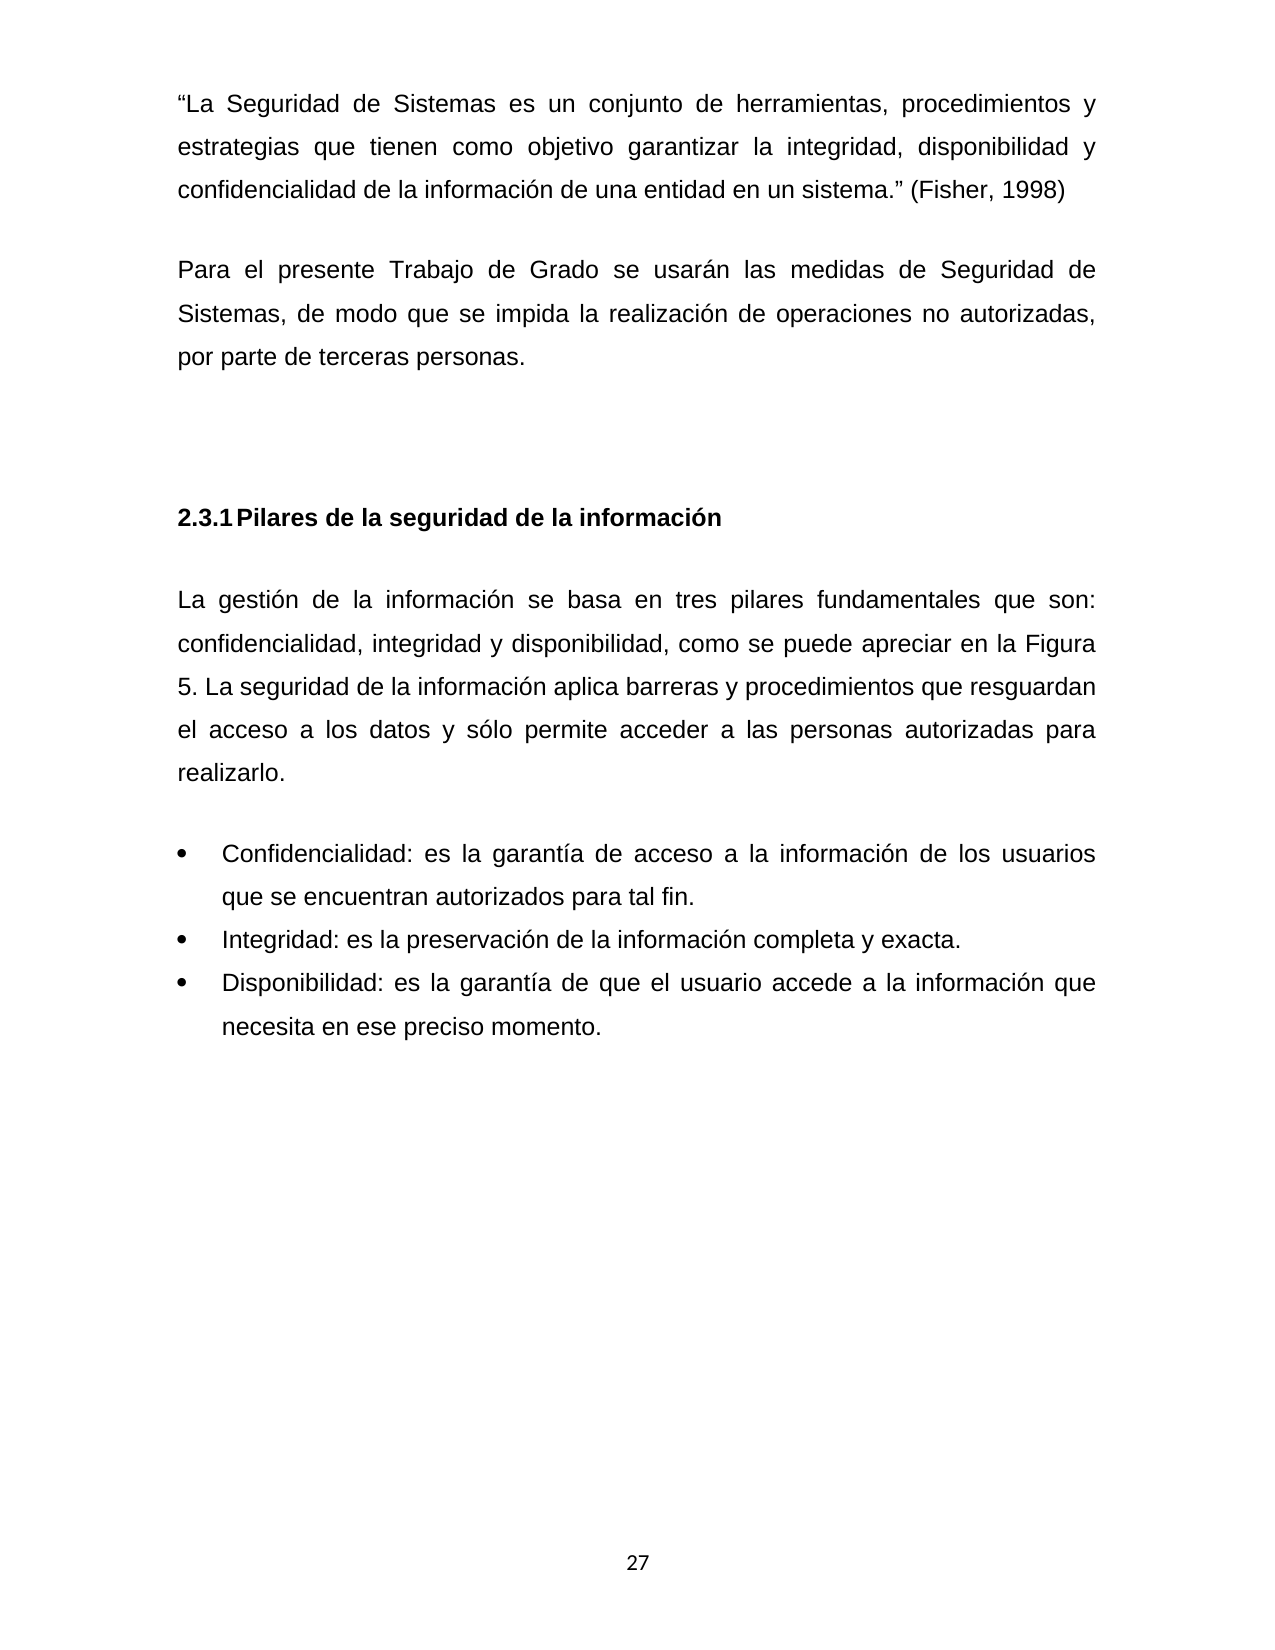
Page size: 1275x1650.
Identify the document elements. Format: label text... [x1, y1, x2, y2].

list Pilares de la seguridad de la información [177, 503, 1031, 532]
list Confidencialidad: es la garantía de acceso a la información de los usuarios que se encuentran autorizados para tal fin. [177, 839, 1098, 911]
text Para el presente Trabajo de Grado se usarán las medidas de Seguridad de Sistemas, de modo que se impida la realización de operaciones no autorizadas, por parte de terceras personas. [177, 256, 1098, 371]
text “La Seguridad de Sistemas es un conjunto de herramientas, procedimientos y estrategias que tienen como objetivo garantizar la integridad, disponibilidad y confidencialidad de la información de una entidad en un sistema.” (Fisher, 1998) [177, 89, 1098, 204]
text La gestión de la información se basa en tres pilares fundamentales que son: confidencialidad, integridad y disponibilidad, como se puede apreciar en la Figura 5. La seguridad de la información aplica barreras y procedimientos que resguardan el acceso a los datos y sólo permite acceder a las personas autorizadas para realizarlo. [177, 586, 1098, 787]
list Integridad: es la preservación de la información completa y exacta. [177, 925, 1098, 954]
list Disponibilidad: es la garantía de que el usuario accede a la información que necesita en ese preciso momento. [177, 968, 1098, 1040]
